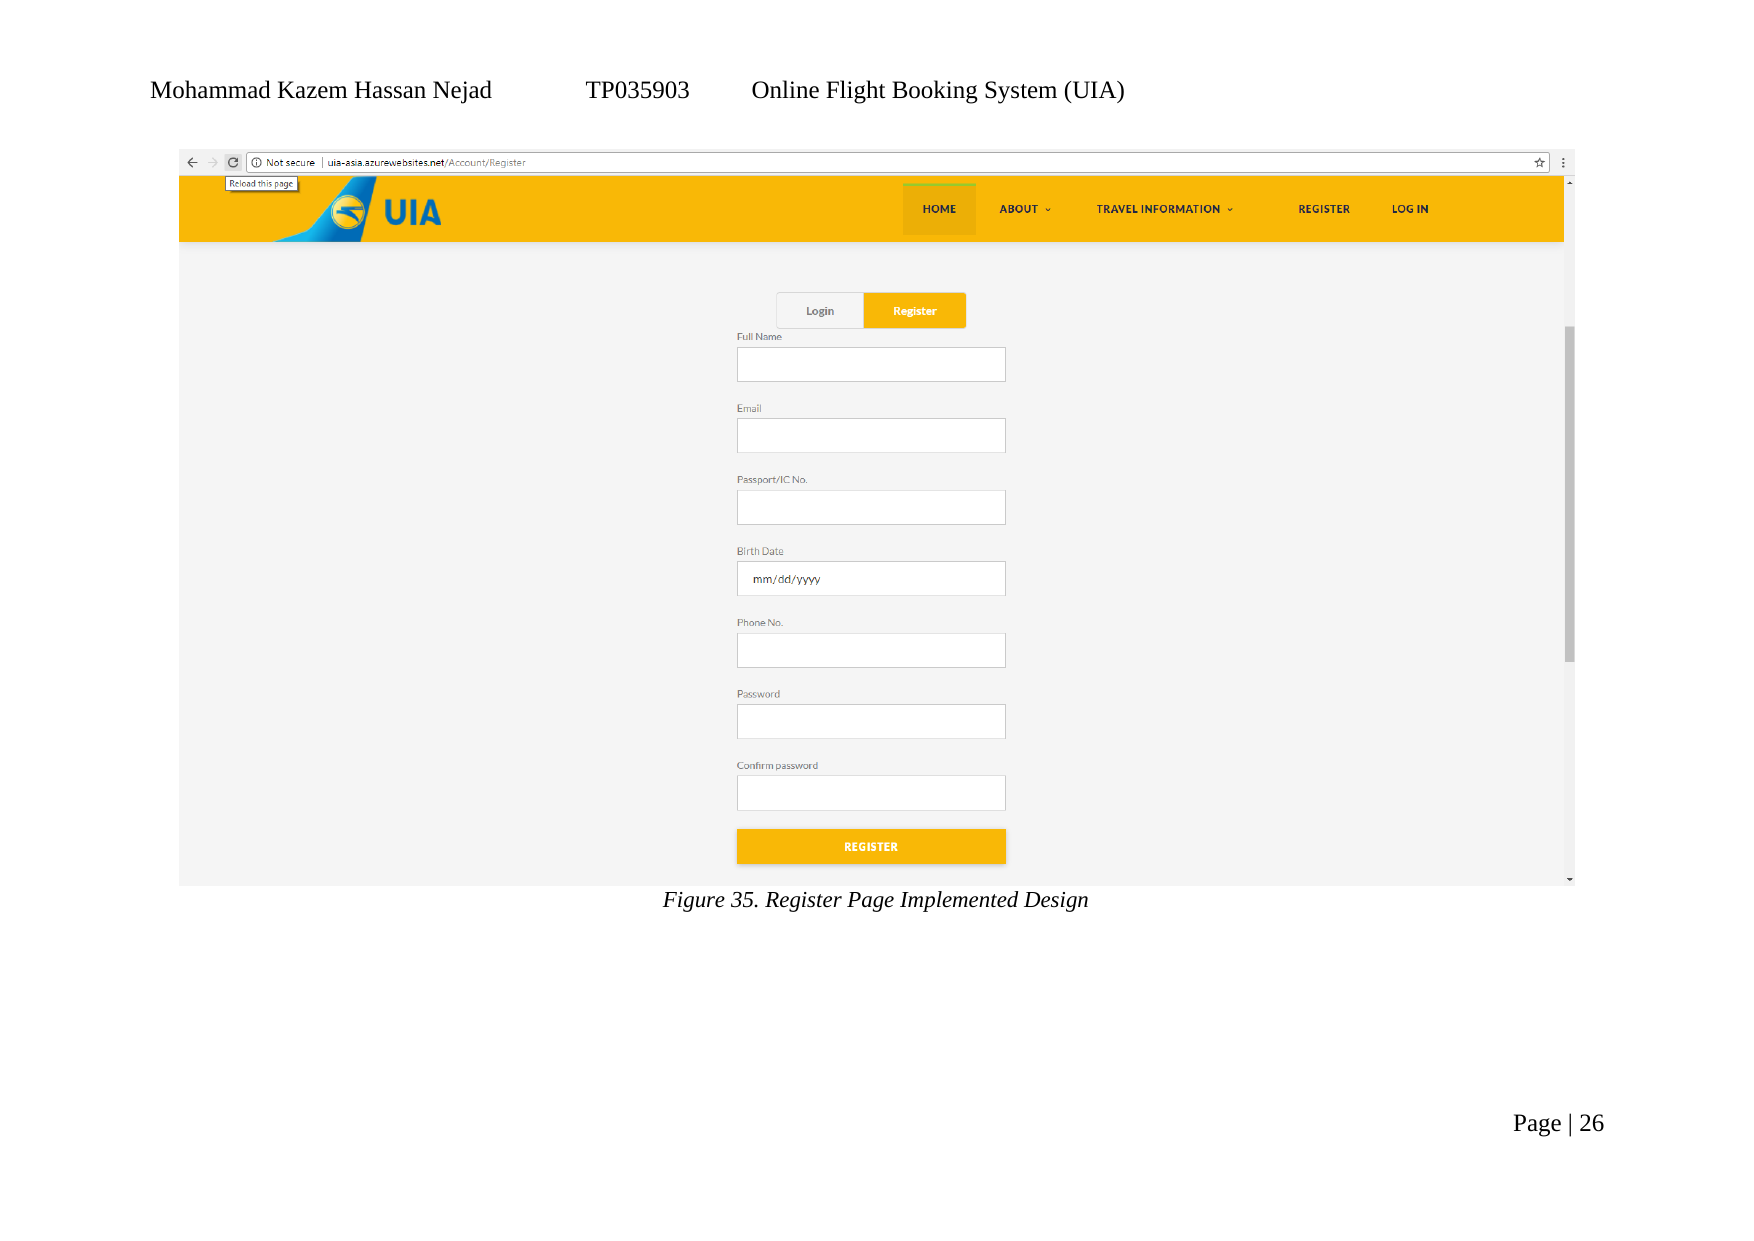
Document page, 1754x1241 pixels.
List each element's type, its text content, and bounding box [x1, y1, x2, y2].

picture [179, 149, 1575, 886]
